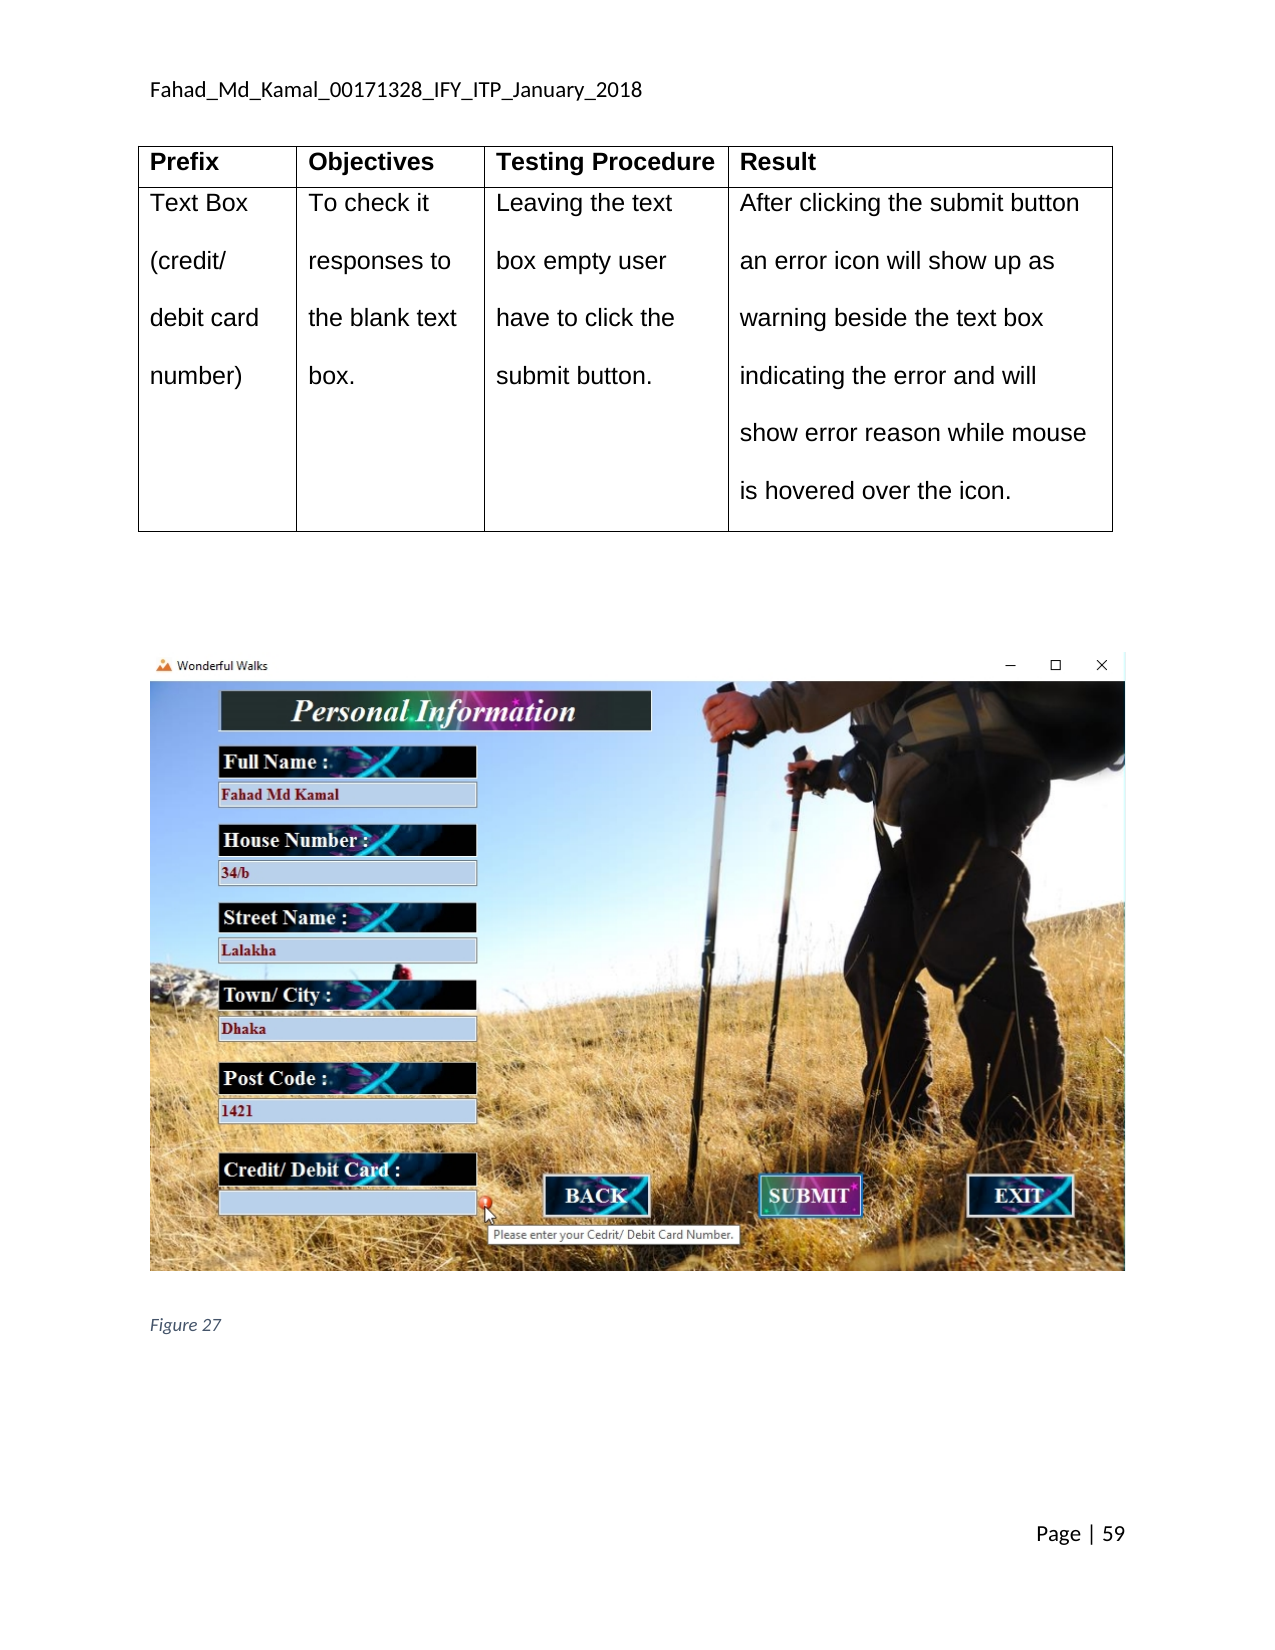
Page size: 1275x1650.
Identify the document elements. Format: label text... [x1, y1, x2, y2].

table_header Result [729, 147, 1112, 187]
table_cell After clicking the submit button an error icon will show up as warning beside the text box indicating the error and will show error reason while mouse is hovered over the icon. [729, 188, 1112, 531]
table_header Prefix [139, 147, 296, 187]
table_header Testing Procedure [485, 147, 728, 187]
table_cell Leaving the text box empty user have to click the submit button. [485, 188, 728, 531]
picture [150, 652, 1125, 1271]
table_cell Text Box (credit/ debit card number) [139, 188, 296, 531]
table_cell To check it responses to the blank text box. [297, 188, 484, 531]
table_header Objectives [297, 147, 484, 187]
